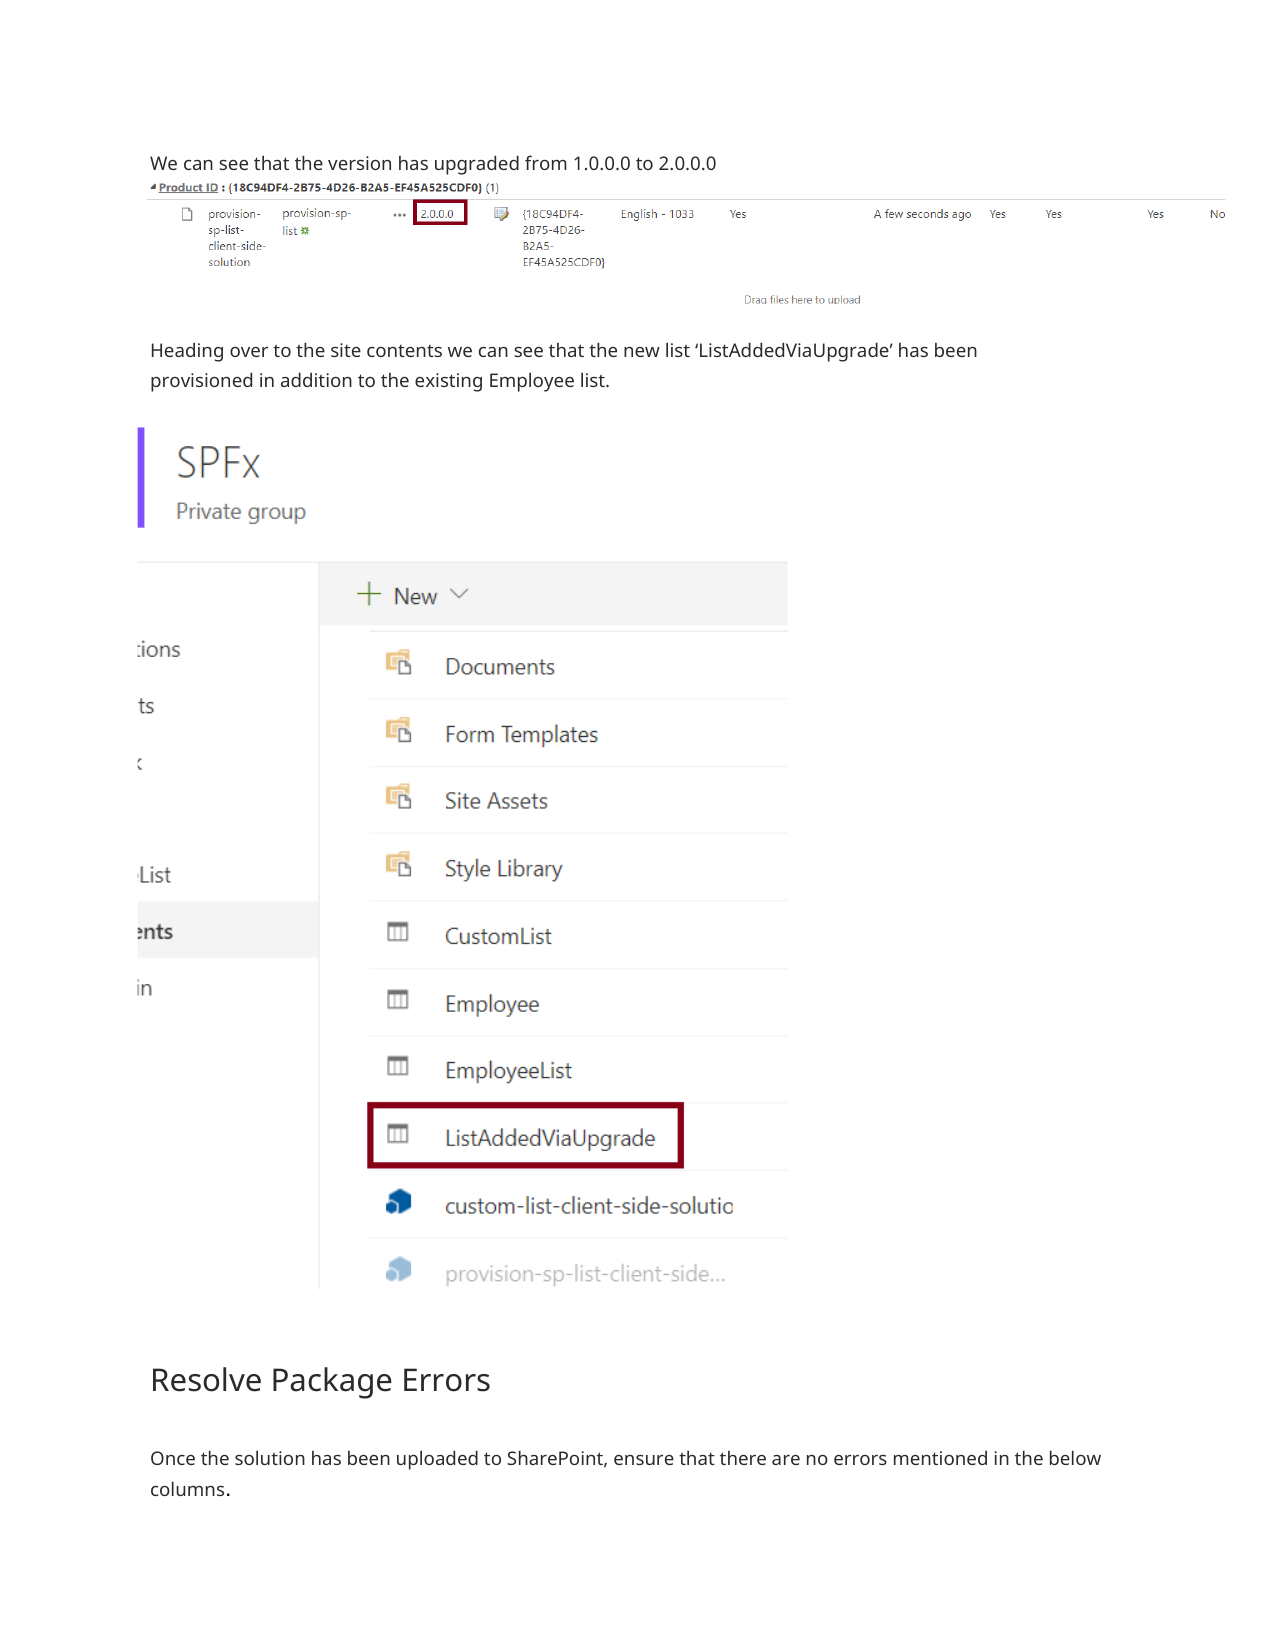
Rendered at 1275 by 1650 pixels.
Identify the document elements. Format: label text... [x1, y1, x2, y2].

text Once the solution has been uploaded to SharePoint, ensure that there are no errors mentioned in the below columns. [150, 1445, 1111, 1502]
text Heading over to the site contents we can see that the new list ‘ListAddedViaUpgrade’ has been provisioned in addition to the existing Employee list. [150, 338, 1047, 393]
subtitle Resolve Package Errors [150, 1358, 1225, 1401]
picture [137, 176, 1225, 304]
picture [137, 425, 788, 1289]
text We can see that the version has upgraded from 1.0.0.0 to 2.0.0.0 [150, 150, 1225, 175]
